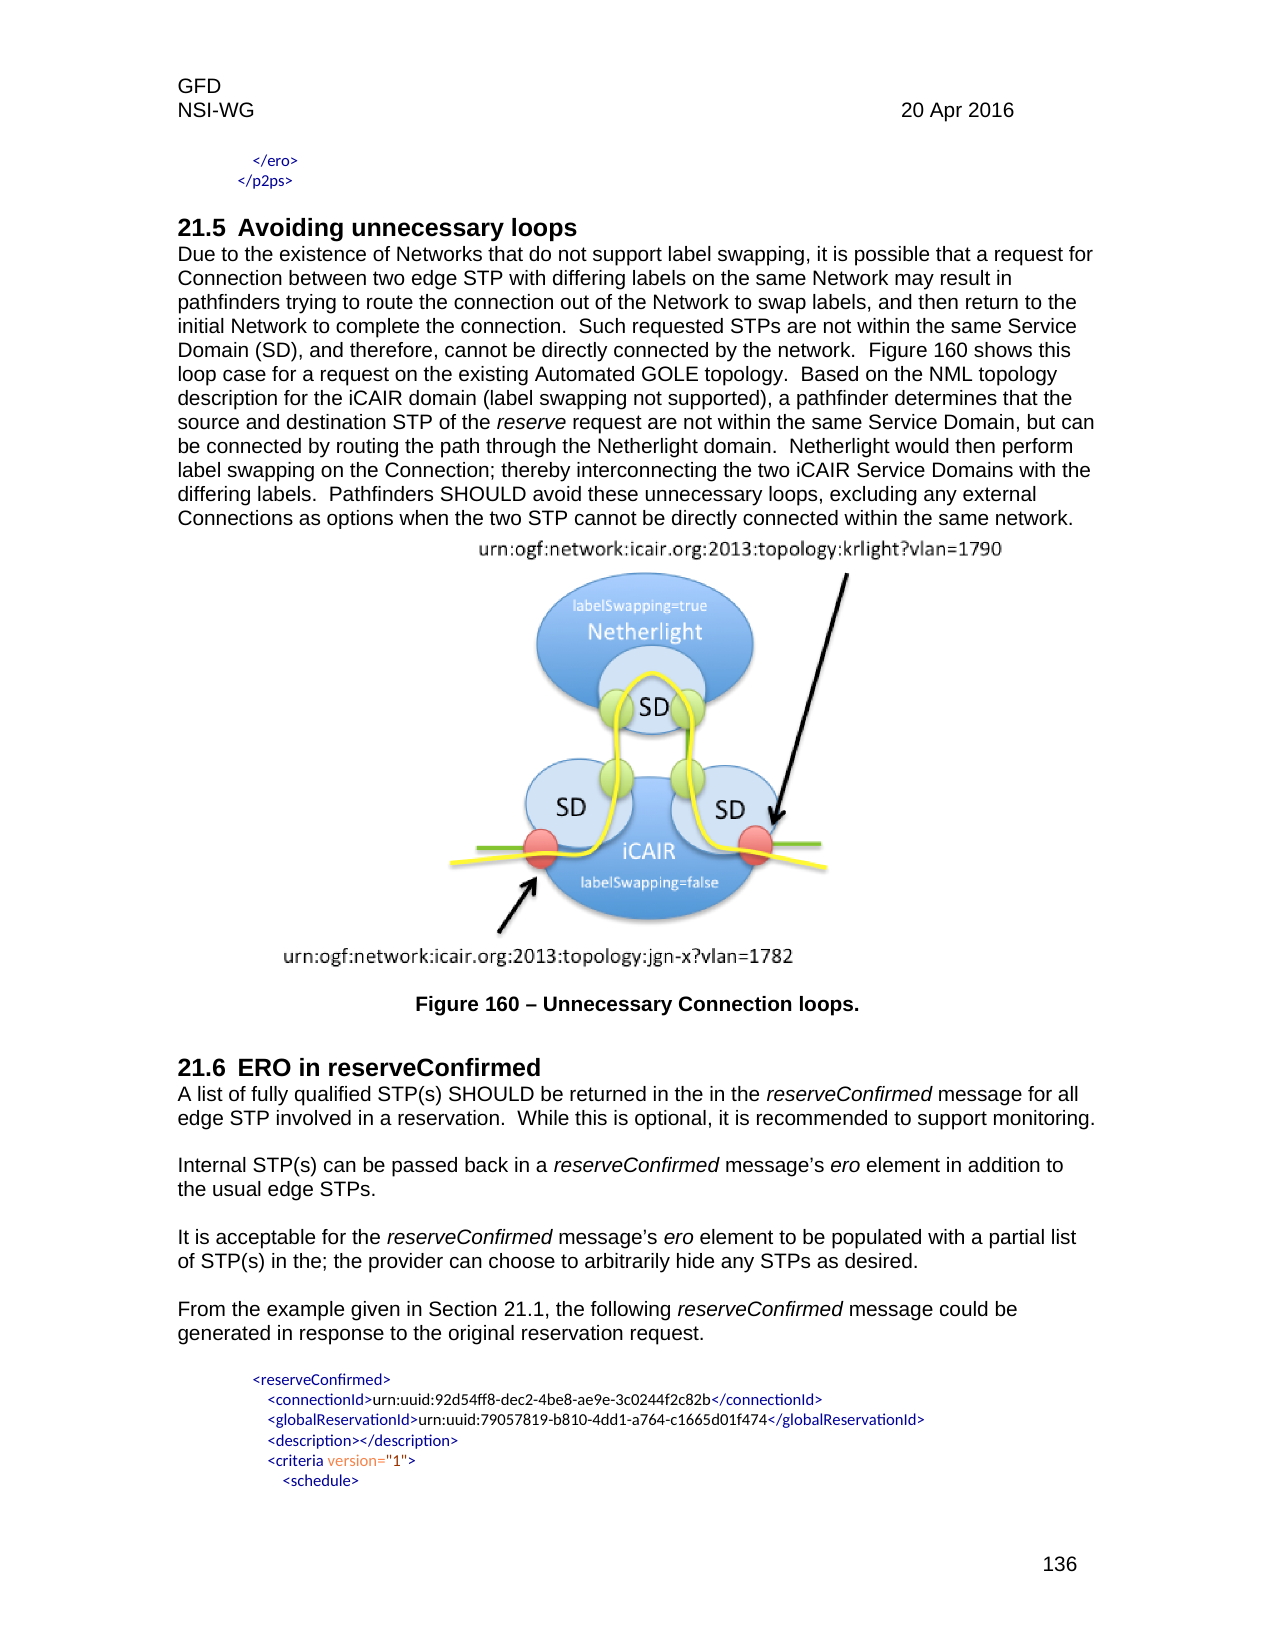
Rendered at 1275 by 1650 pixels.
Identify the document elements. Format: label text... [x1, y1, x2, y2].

text A list of fully qualified STP(s) SHOULD be returned in the in the reserveConfirmed message for all edge STP involved in a reservation. While this is optional, it is recommended to support monitoring. [177, 1081, 1098, 1129]
text From the example given in Section 21.1, the following reserveConfirmed message could be generated in response to the original reservation request. [177, 1297, 1098, 1345]
picture [265, 529, 1010, 980]
subtitle ERO in reserveConfirmed [177, 1053, 1098, 1081]
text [237, 150, 1098, 191]
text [252, 1369, 1098, 1491]
text It is acceptable for the reserveConfirmed message’s ero element to be populated with a partial list of STP(s) in the; the provider can choose to arbitrarily hide any STPs as desired. [177, 1225, 1098, 1273]
text Internal STP(s) can be passed back in a reserveConfirmed message’s ero element in addition to the usual edge STPs. [177, 1153, 1098, 1201]
subtitle Avoiding unnecessary loops [177, 213, 1098, 242]
